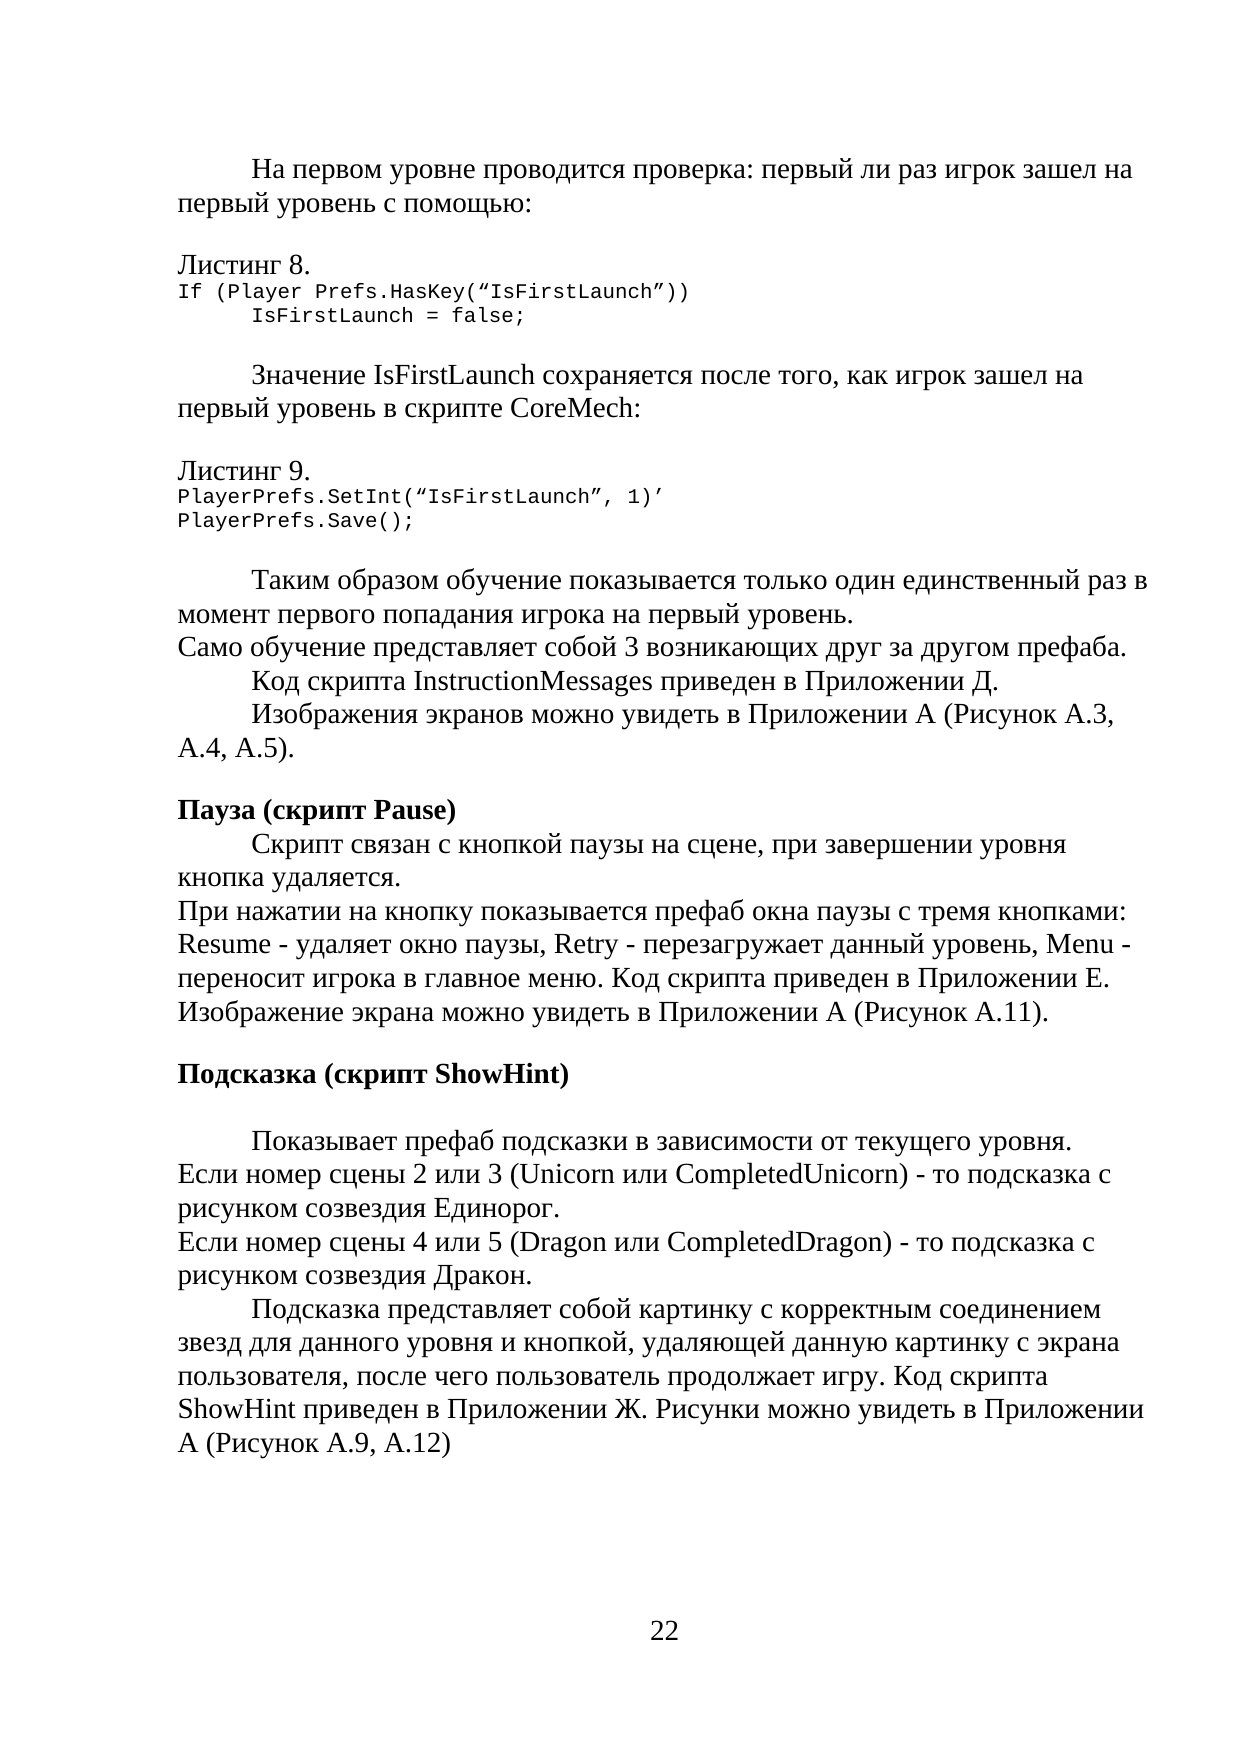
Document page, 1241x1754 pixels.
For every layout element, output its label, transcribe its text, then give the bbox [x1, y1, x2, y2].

text Само обучение представляет собой 3 возникающих друг за другом префаба. [177, 629, 1152, 663]
text Подсказка представляет собой картинку с корректным соединением звезд для данного уровня и кнопкой, удаляющей данную картинку с экрана пользователя, после чего пользователь продолжает игру. Код скрипта ShowHint приведен в Приложении Ж. Рисунки можно увидеть в Приложении А (Рисунок А.9, А.12) [177, 1291, 1152, 1458]
text PlayerPrefs.SetInt(“IsFirstLaunch”, 1)’ [177, 486, 1152, 510]
text Значение IsFirstLaunch сохраняется после того, как игрок зашел на первый уровень в скрипте CoreMech: [177, 357, 1152, 424]
text IsFirstLaunch = false; [177, 305, 1152, 328]
text Изображения экранов можно увидеть в Приложении А (Рисунок А.3, А.4, А.5). [177, 697, 1152, 764]
text Скрипт связан с кнопкой паузы на сцене, при завершении уровня кнопка удаляется. [177, 826, 1152, 893]
text При нажатии на кнопку показывается префаб окна паузы с тремя кнопками: Resume - удаляет окно паузы, Retry - перезагружает данный уровень, Menu - переносит игрока в главное меню. Код скрипта приведен в Приложении Е. Изображение экрана можно увидеть в Приложении А (Рисунок А.11). [177, 893, 1152, 1027]
text If (Player Prefs.HasKey(“IsFirstLaunch”)) [177, 281, 1152, 305]
text Если номер сцены 2 или 3 (Unicorn или CompletedUnicorn) - то подсказка с рисунком созвездия Единорог. [177, 1157, 1152, 1224]
text Подсказка (скрипт ShowHint) [177, 1056, 1152, 1089]
text На первом уровне проводится проверка: первый ли раз игрок зашел на первый уровень с помощью: [177, 152, 1152, 219]
text Показывает префаб подсказки в зависимости от текущего уровня. [177, 1123, 1152, 1157]
text Код скрипта InstructionMessages приведен в Приложении Д. [177, 663, 1152, 697]
text PlayerPrefs.Save(); [177, 510, 1152, 534]
text Таким образом обучение показывается только один единственный раз в момент первого попадания игрока на первый уровень. [177, 562, 1152, 629]
text Пауза (скрипт Pause) [177, 792, 1152, 826]
text Листинг 9. [177, 453, 1152, 486]
text Листинг 8. [177, 247, 1152, 281]
text Если номер сцены 4 или 5 (Dragon или CompletedDragon) - то подсказка с рисунком созвездия Дракон. [177, 1224, 1152, 1291]
